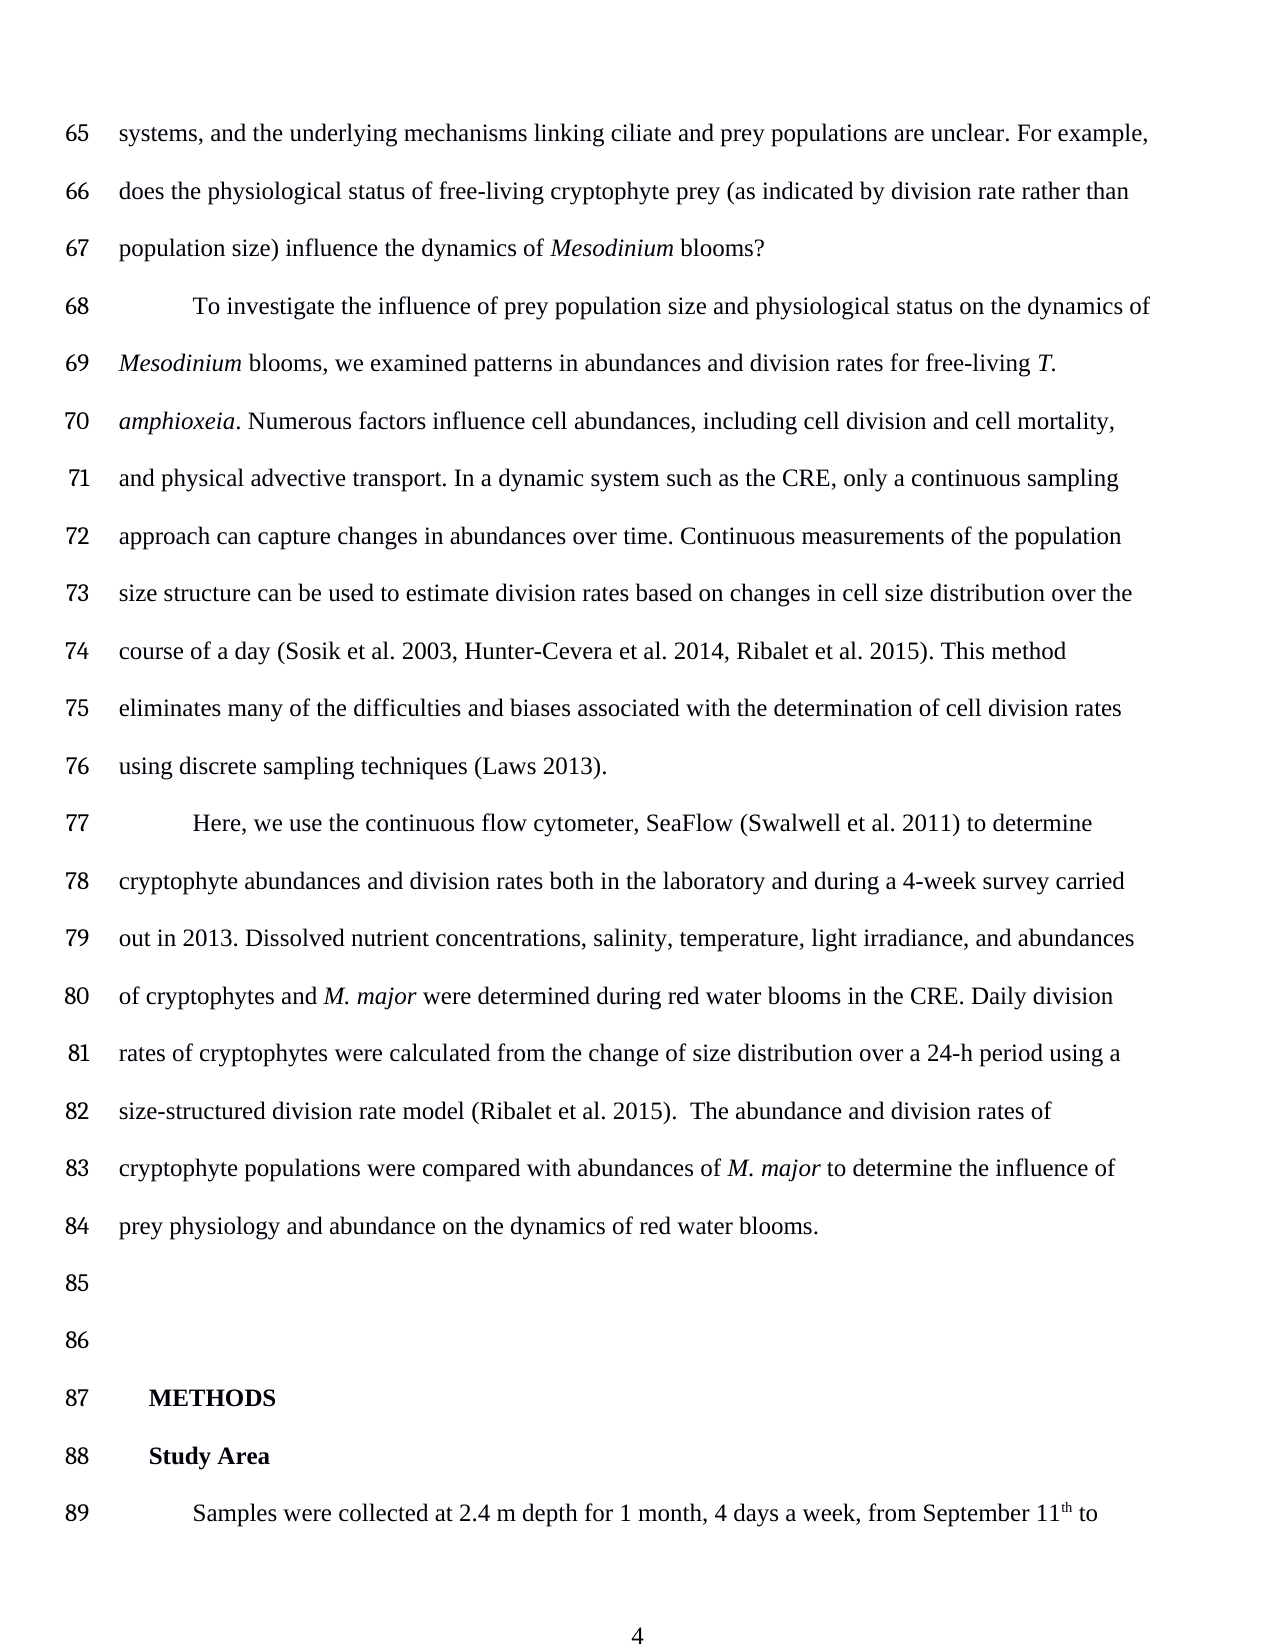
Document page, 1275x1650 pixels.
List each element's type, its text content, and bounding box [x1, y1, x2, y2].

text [118, 1498, 1156, 1527]
text METHODS [118, 1383, 1156, 1412]
text To investigate the influence of prey population size and physiological status on the dynamics of Mesodinium blooms, we examined patterns in abundances and division rates for free-living T. amphioxeia. Numerous factors influence cell abundances, including cell division and cell mortality, and physical advective transport. In a dynamic system such as the CRE, only a continuous sampling approach can capture changes in abundances over time. Continuous measurements of the population size structure can be used to estimate division rates based on changes in cell size distribution over the course of a day (Sosik et al. 2003, Hunter-Cevera et al. 2014, Ribalet et al. 2015). This method eliminates many of the difficulties and biases associated with the determination of cell division rates using discrete sampling techniques (Laws 2013). [118, 291, 1156, 780]
text Study Area [118, 1441, 1156, 1470]
text Here, we use the continuous flow cytometer, SeaFlow (Swalwell et al. 2011) to determine cryptophyte abundances and division rates both in the laboratory and during a 4-week survey carried out in 2013. Dissolved nutrient concentrations, salinity, temperature, light irradiance, and abundances of cryptophytes and M. major were determined during red water blooms in the CRE. Daily division rates of cryptophytes were calculated from the change of size distribution over a 24-h period using a size-structured division rate model (Ribalet et al. 2015). The abundance and division rates of cryptophyte populations were compared with abundances of M. major to determine the influence of prey physiology and abundance on the dynamics of red water blooms. [118, 808, 1156, 1240]
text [118, 118, 1156, 262]
